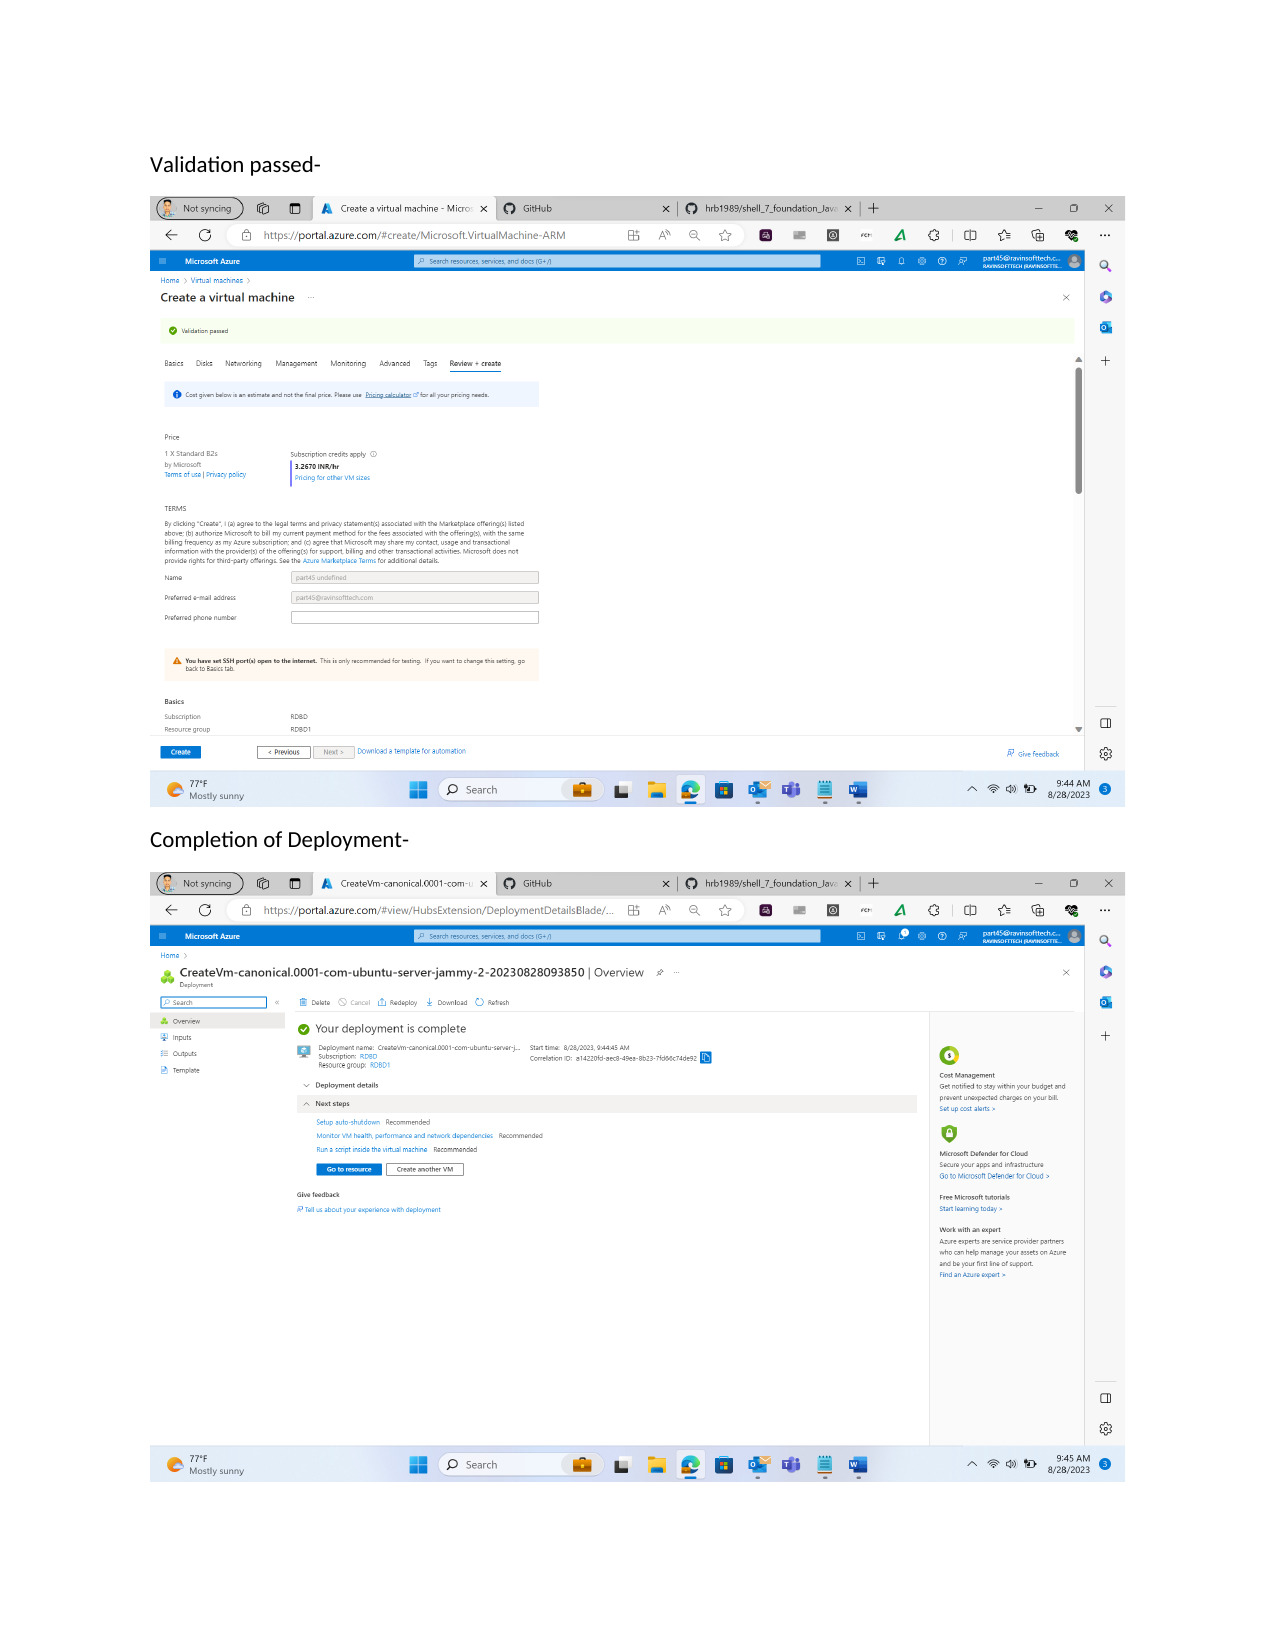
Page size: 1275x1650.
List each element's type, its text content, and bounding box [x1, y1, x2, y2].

picture [150, 872, 1125, 1482]
text Validation passed- [150, 150, 1125, 178]
text Completion of Deployment- [150, 825, 1125, 853]
picture [150, 196, 1125, 807]
